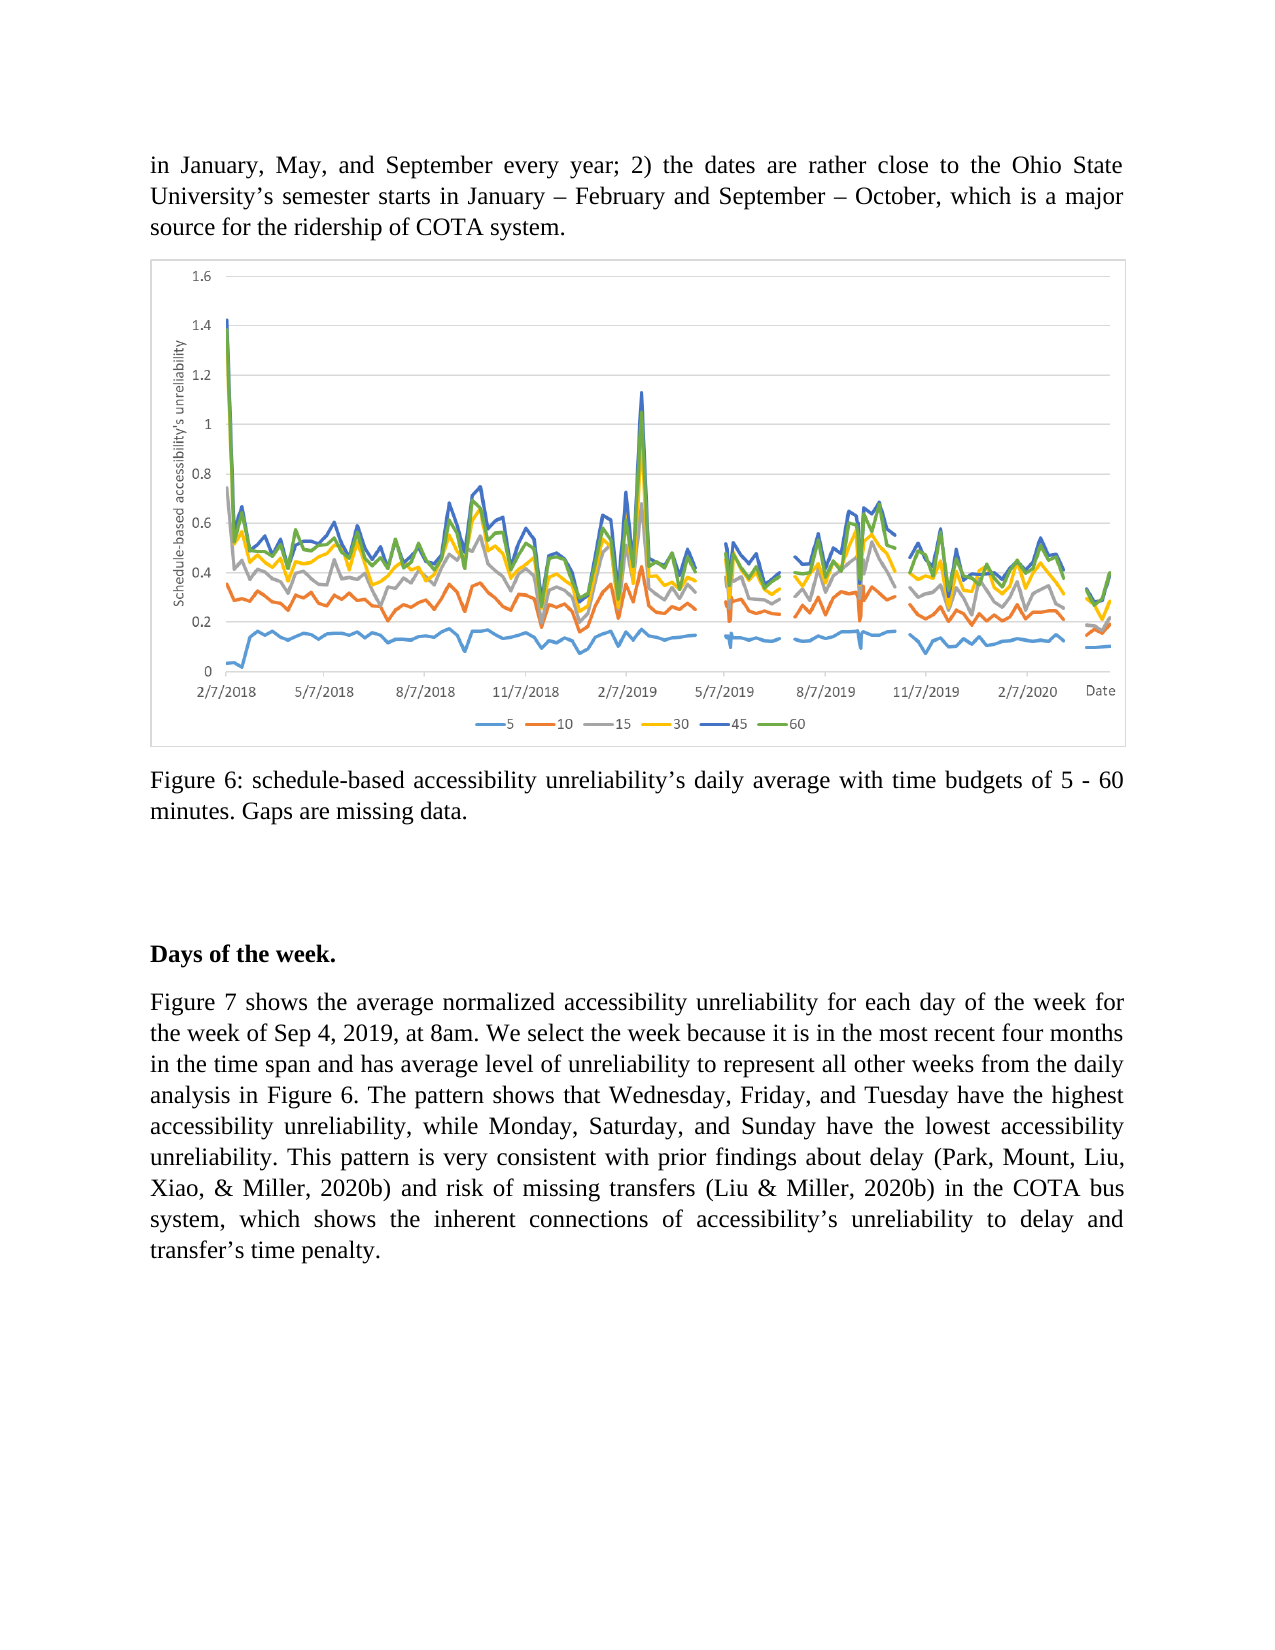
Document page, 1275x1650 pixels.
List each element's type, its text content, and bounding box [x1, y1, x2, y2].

text Figure 7 shows the average normalized accessibility unreliability for each day of the week for the week of Sep 4, 2019, at 8am. We select the week because it is in the most recent four months in the time span and has average level of unreliability to represent all other weeks from the daily analysis in Figure 6. The pattern shows that Wednesday, Friday, and Tuesday have the highest accessibility unreliability, while Monday, Saturday, and Sunday have the lowest accessibility unreliability. This pattern is very consistent with prior findings about delay (Park, Mount, Liu, Xiao, & Miller, 2020b) and risk of missing transfers (Liu & Miller, 2020b) in the COTA bus system, which shows the inherent connections of accessibility’s unreliability to delay and transfer’s time penalty. [150, 987, 1125, 1264]
picture [150, 259, 1126, 747]
text Figure 6: schedule-based accessibility unreliability’s daily average with time budgets of 5 - 60 minutes. Gaps are missing data. [150, 765, 1125, 825]
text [150, 150, 1125, 241]
text Days of the week. [150, 939, 1125, 968]
